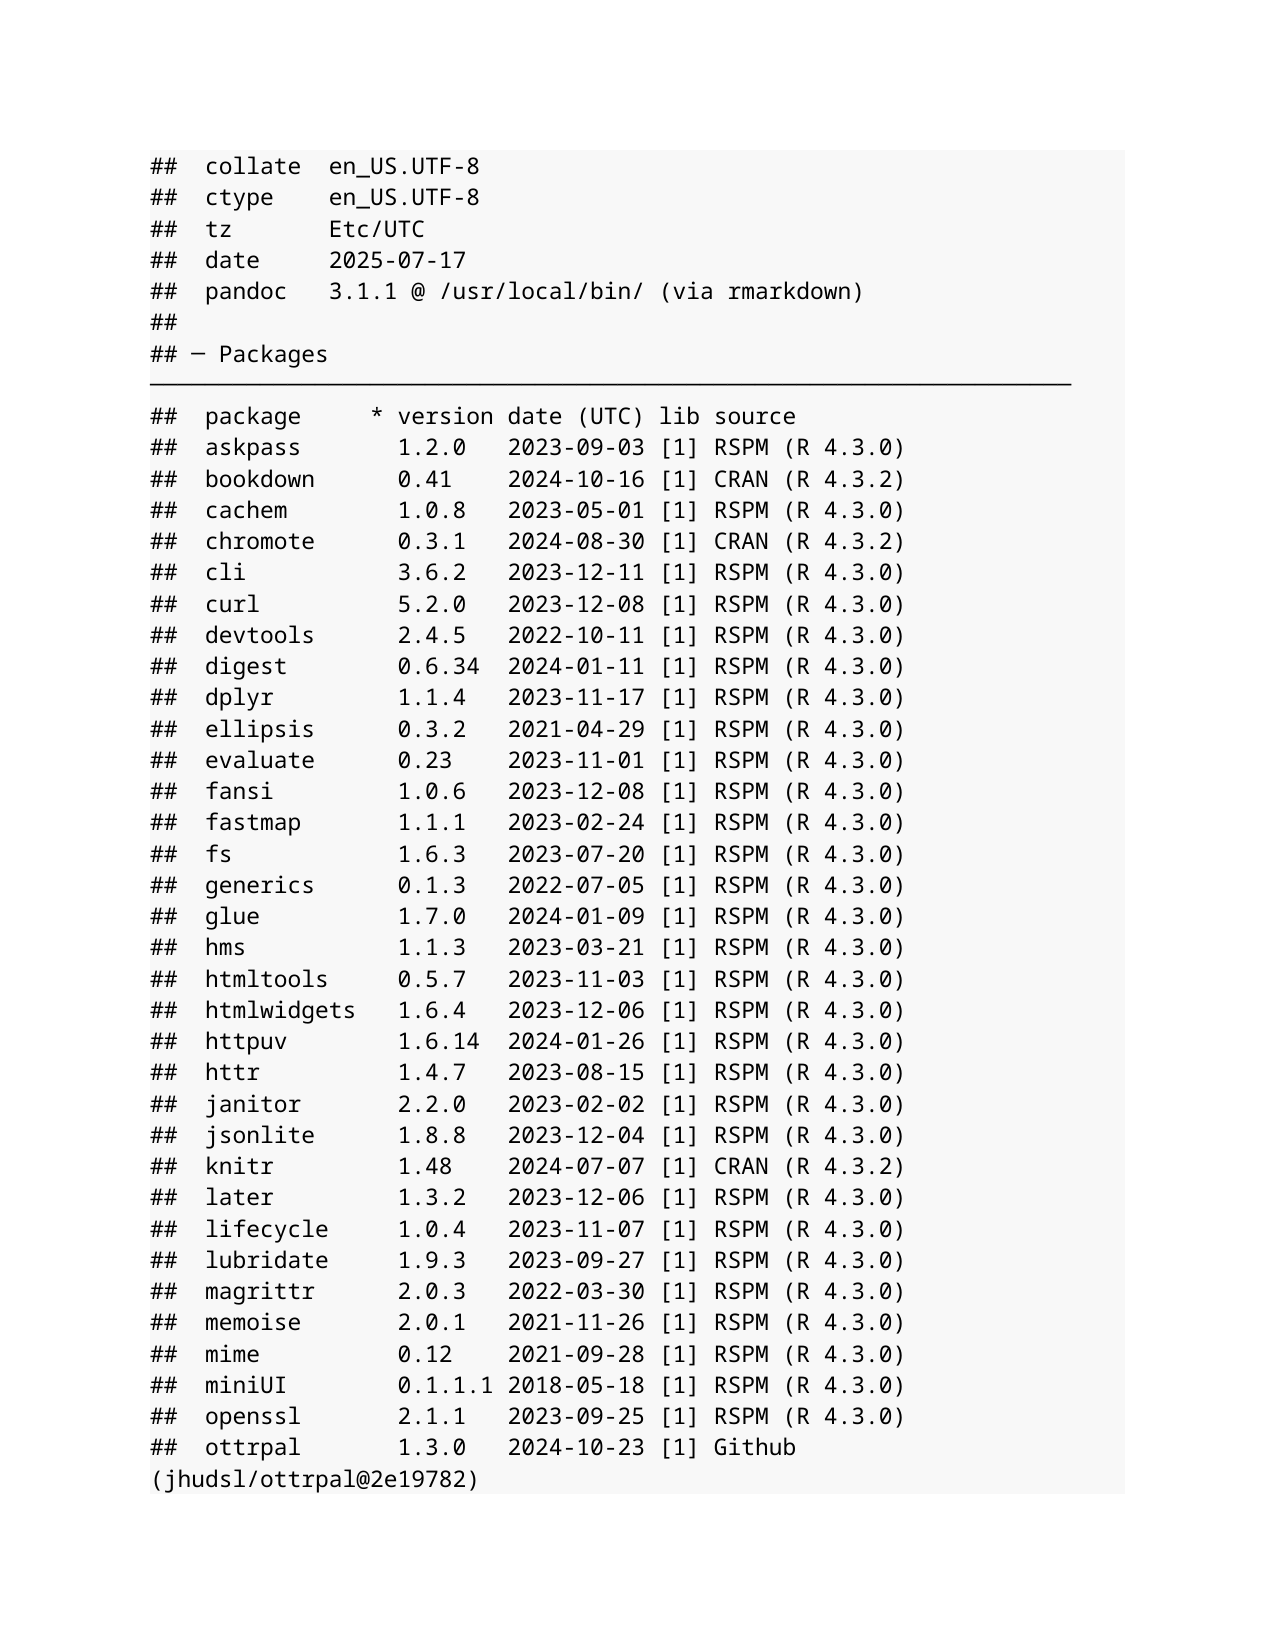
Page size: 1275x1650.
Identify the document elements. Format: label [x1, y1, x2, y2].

text [150, 150, 1125, 1494]
